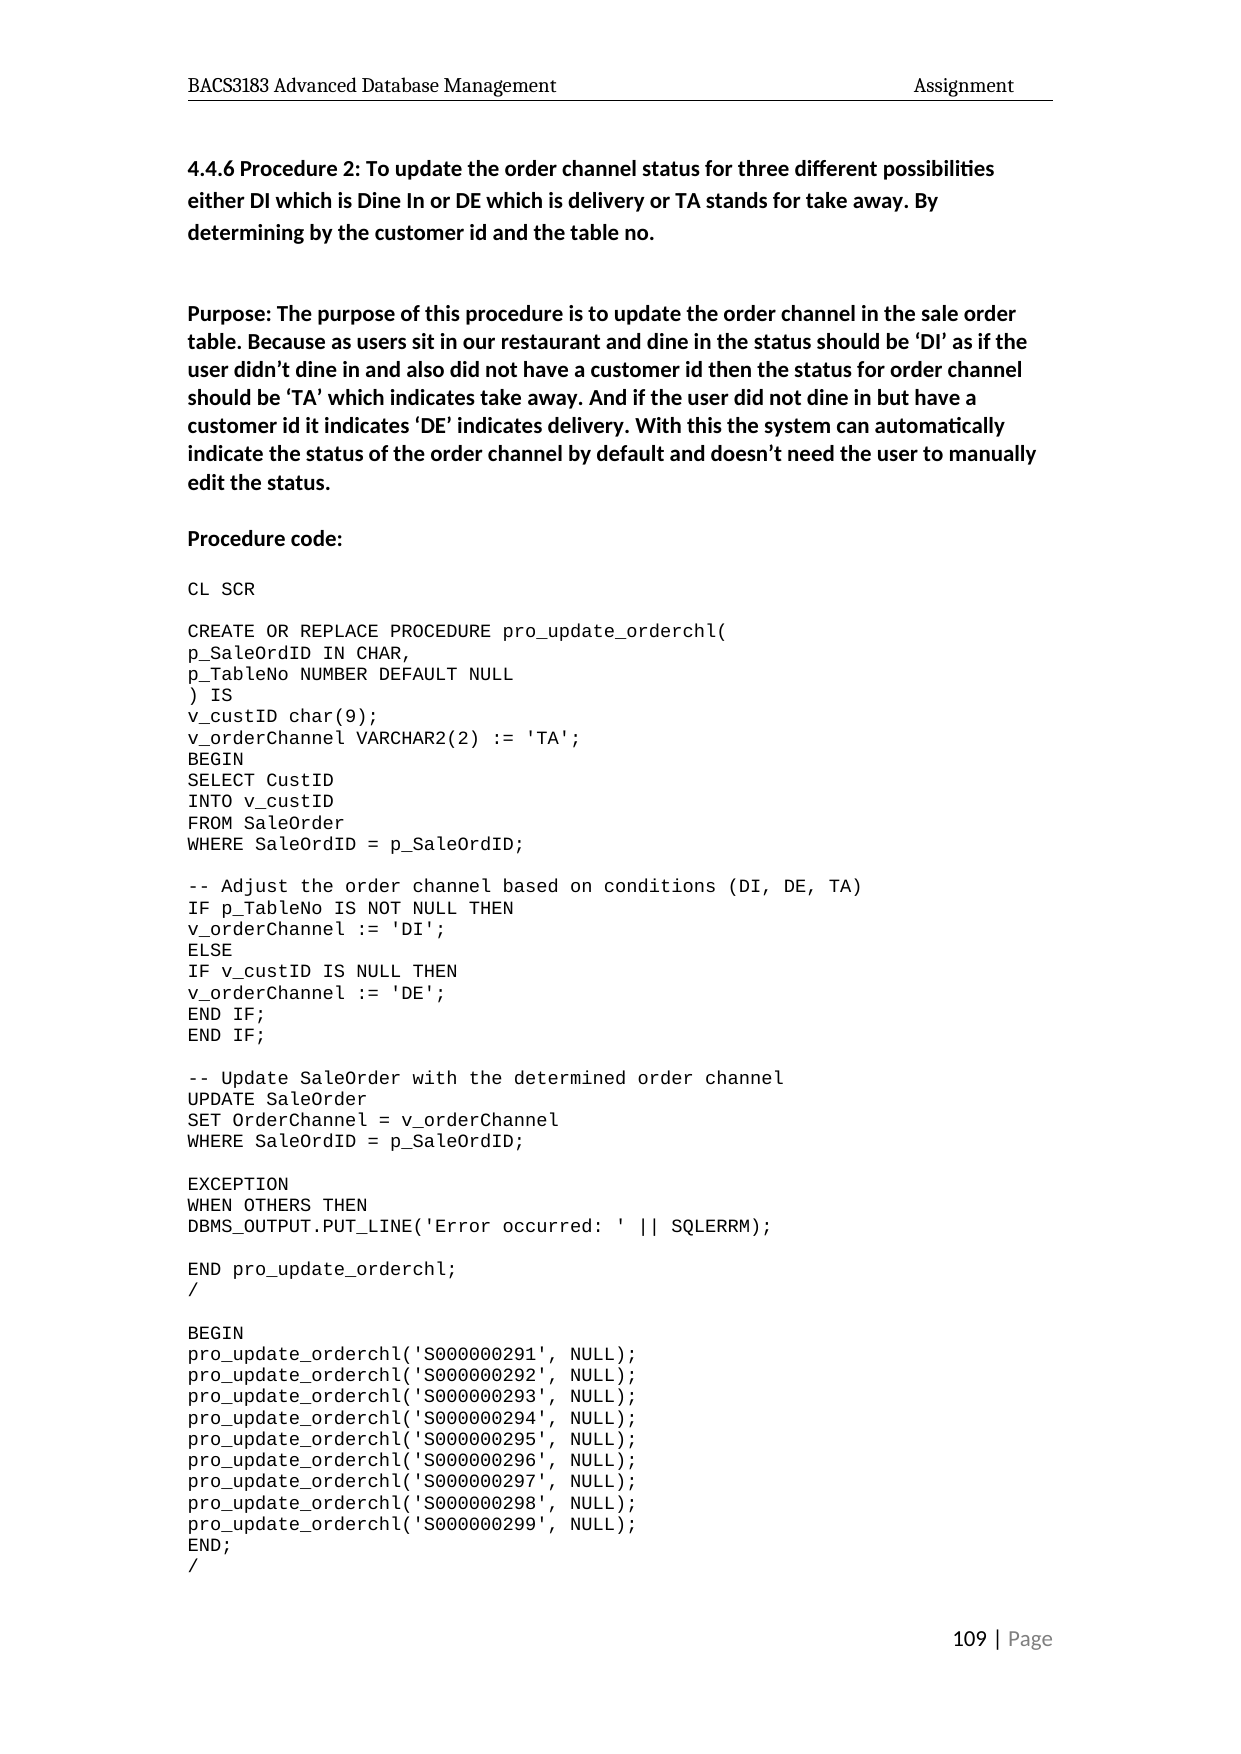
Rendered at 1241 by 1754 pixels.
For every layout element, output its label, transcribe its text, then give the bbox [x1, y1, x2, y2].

text 4.4.6 Procedure 2: To update the order channel status for three different possibilities either DI which is Dine In or DE which is delivery or TA stands for take away. By determining by the customer id and the table no. [187, 154, 1053, 246]
text pro_update_orderchl('S000000297', NULL); [187, 1472, 1053, 1493]
text v_orderChannel VARCHAR2(2) := 'TA'; [187, 728, 1053, 750]
text / [187, 1557, 1053, 1578]
text WHERE SaleOrdID = p_SaleOrdID; [187, 835, 1053, 856]
text BEGIN [187, 750, 1053, 771]
text EXCEPTION [187, 1175, 1053, 1196]
text pro_update_orderchl('S000000296', NULL); [187, 1451, 1053, 1472]
text CREATE OR REPLACE PROCEDURE pro_update_orderchl( [187, 622, 1053, 643]
text -- Update SaleOrder with the determined order channel [187, 1068, 1053, 1090]
text v_orderChannel := 'DE'; [187, 983, 1053, 1005]
text v_orderChannel := 'DI'; [187, 920, 1053, 941]
text UPDATE SaleOrder [187, 1090, 1053, 1111]
text DBMS_OUTPUT.PUT_LINE('Error occurred: ' || SQLERRM); [187, 1217, 1053, 1238]
text END IF; [187, 1005, 1053, 1026]
text INTO v_custID [187, 792, 1053, 813]
text p_TableNo NUMBER DEFAULT NULL [187, 665, 1053, 686]
text / [187, 1281, 1053, 1302]
text pro_update_orderchl('S000000298', NULL); [187, 1493, 1053, 1515]
text ) IS [187, 686, 1053, 707]
text pro_update_orderchl('S000000292', NULL); [187, 1366, 1053, 1387]
text pro_update_orderchl('S000000299', NULL); [187, 1515, 1053, 1536]
text pro_update_orderchl('S000000294', NULL); [187, 1408, 1053, 1430]
text p_SaleOrdID IN CHAR, [187, 643, 1053, 665]
text pro_update_orderchl('S000000291', NULL); [187, 1345, 1053, 1366]
text -- Adjust the order channel based on conditions (DI, DE, TA) [187, 877, 1053, 898]
text Purpose: The purpose of this procedure is to update the order channel in the sale order table. Because as users sit in our restaurant and dine in the status should be ‘DI’ as if the user didn’t dine in and also did not have a customer id then the status for order channel should be ‘TA’ which indicates take away. And if the user did not dine in but have a customer id it indicates ‘DE’ indicates delivery. With this the system can automatically indicate the status of the order channel by default and doesn’t need the user to manually edit the status. [187, 299, 1053, 496]
text Procedure code: [187, 524, 1053, 552]
text SET OrderChannel = v_orderChannel [187, 1111, 1053, 1132]
text IF v_custID IS NULL THEN [187, 962, 1053, 983]
text WHEN OTHERS THEN [187, 1196, 1053, 1217]
text IF p_TableNo IS NOT NULL THEN [187, 898, 1053, 920]
text pro_update_orderchl('S000000295', NULL); [187, 1430, 1053, 1451]
text CL SCR [187, 580, 1053, 601]
text v_custID char(9); [187, 707, 1053, 728]
text pro_update_orderchl('S000000293', NULL); [187, 1387, 1053, 1408]
text FROM SaleOrder [187, 813, 1053, 835]
text END pro_update_orderchl; [187, 1260, 1053, 1281]
text END; [187, 1536, 1053, 1557]
text END IF; [187, 1026, 1053, 1047]
text BEGIN [187, 1323, 1053, 1345]
text ELSE [187, 941, 1053, 962]
text SELECT CustID [187, 771, 1053, 792]
text WHERE SaleOrdID = p_SaleOrdID; [187, 1132, 1053, 1153]
